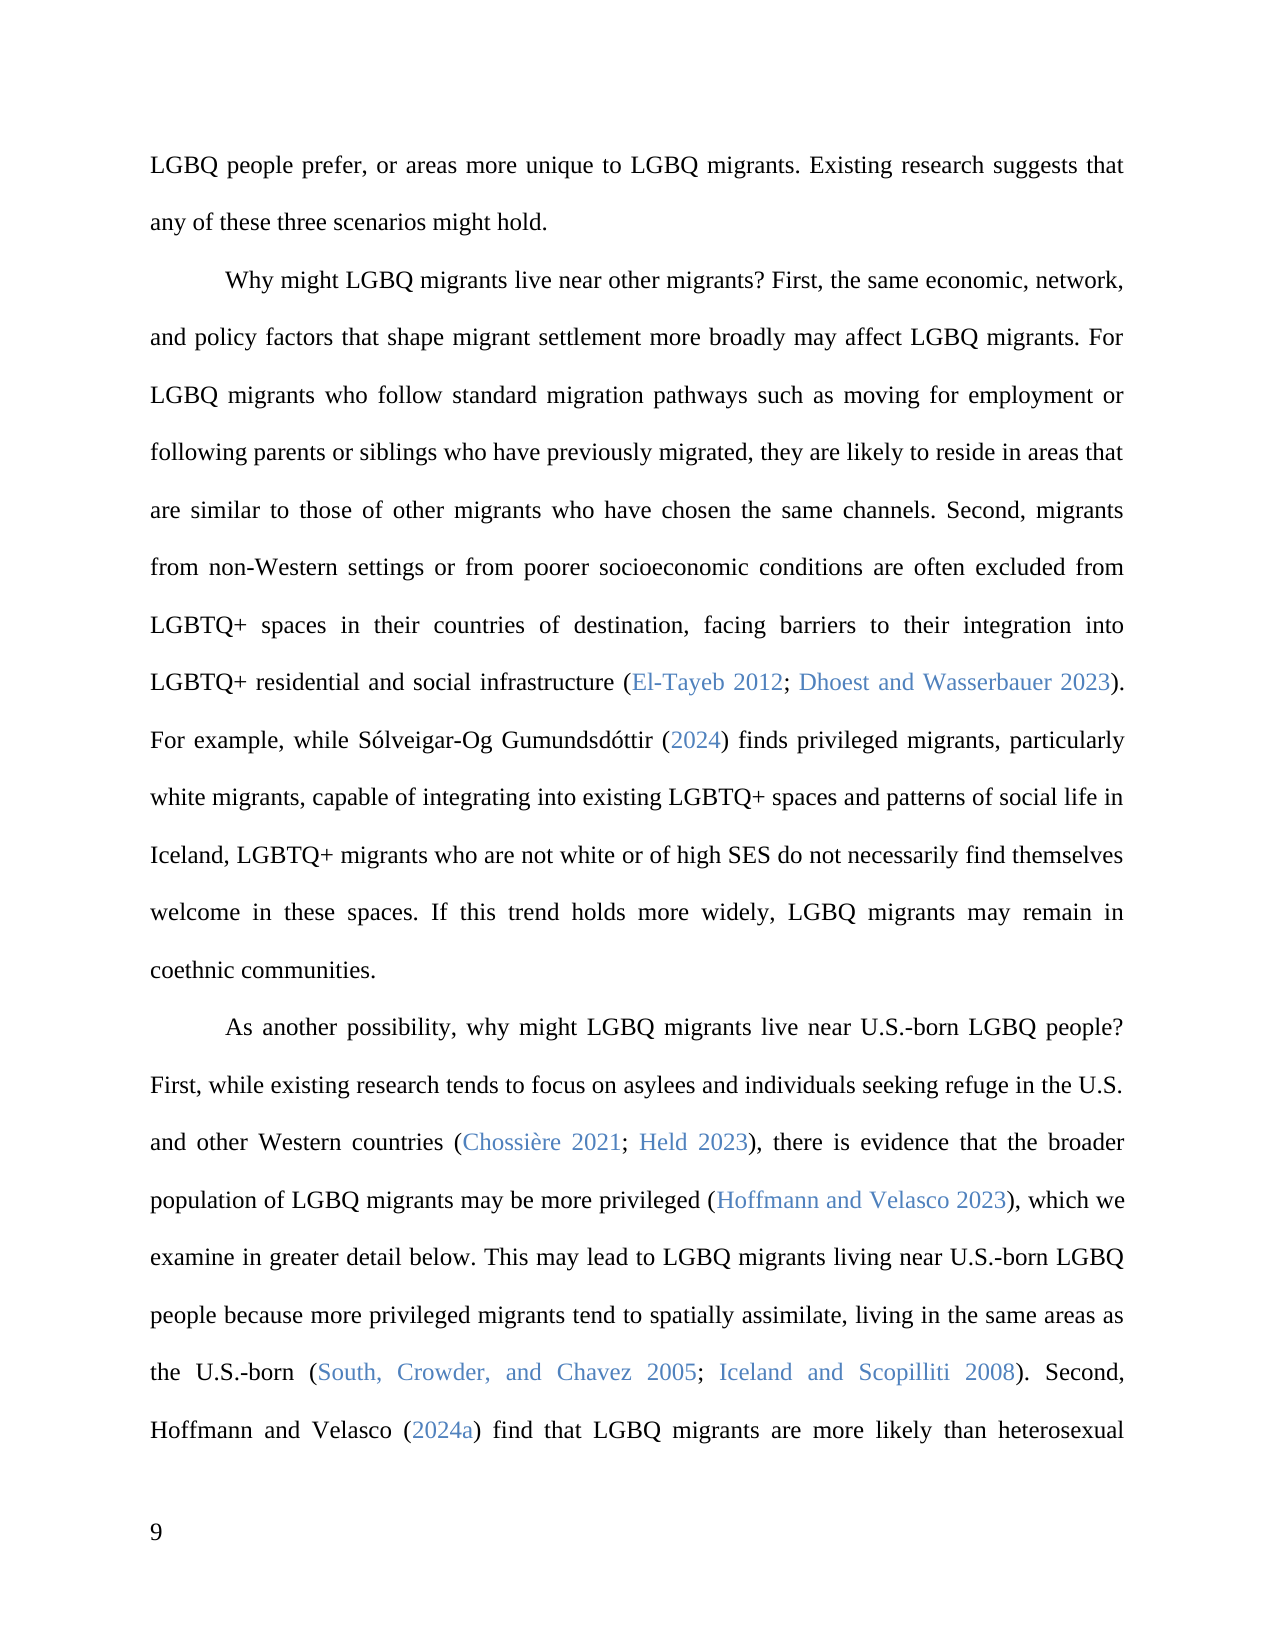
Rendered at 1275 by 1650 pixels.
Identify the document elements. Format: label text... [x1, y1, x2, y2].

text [150, 1012, 1125, 1444]
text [150, 150, 1125, 236]
text Why might LGBQ migrants live near other migrants? First, the same economic, network, and policy factors that shape migrant settlement more broadly may affect LGBQ migrants. For LGBQ migrants who follow standard migration pathways such as moving for employment or following parents or siblings who have previously migrated, they are likely to reside in areas that are similar to those of other migrants who have chosen the same channels. Second, migrants from non-Western settings or from poorer socioeconomic conditions are often excluded from LGBTQ+ spaces in their countries of destination, facing barriers to their integration into LGBTQ+ residential and social infrastructure (El-Tayeb 2012; Dhoest and Wasserbauer 2023). For example, while Sólveigar-Og Gumundsdóttir (2024) finds privileged migrants, particularly white migrants, capable of integrating into existing LGBTQ+ spaces and patterns of social life in Iceland, LGBTQ+ migrants who are not white or of high SES do not necessarily find themselves welcome in these spaces. If this trend holds more widely, LGBQ migrants may remain in coethnic communities. [150, 265, 1125, 984]
